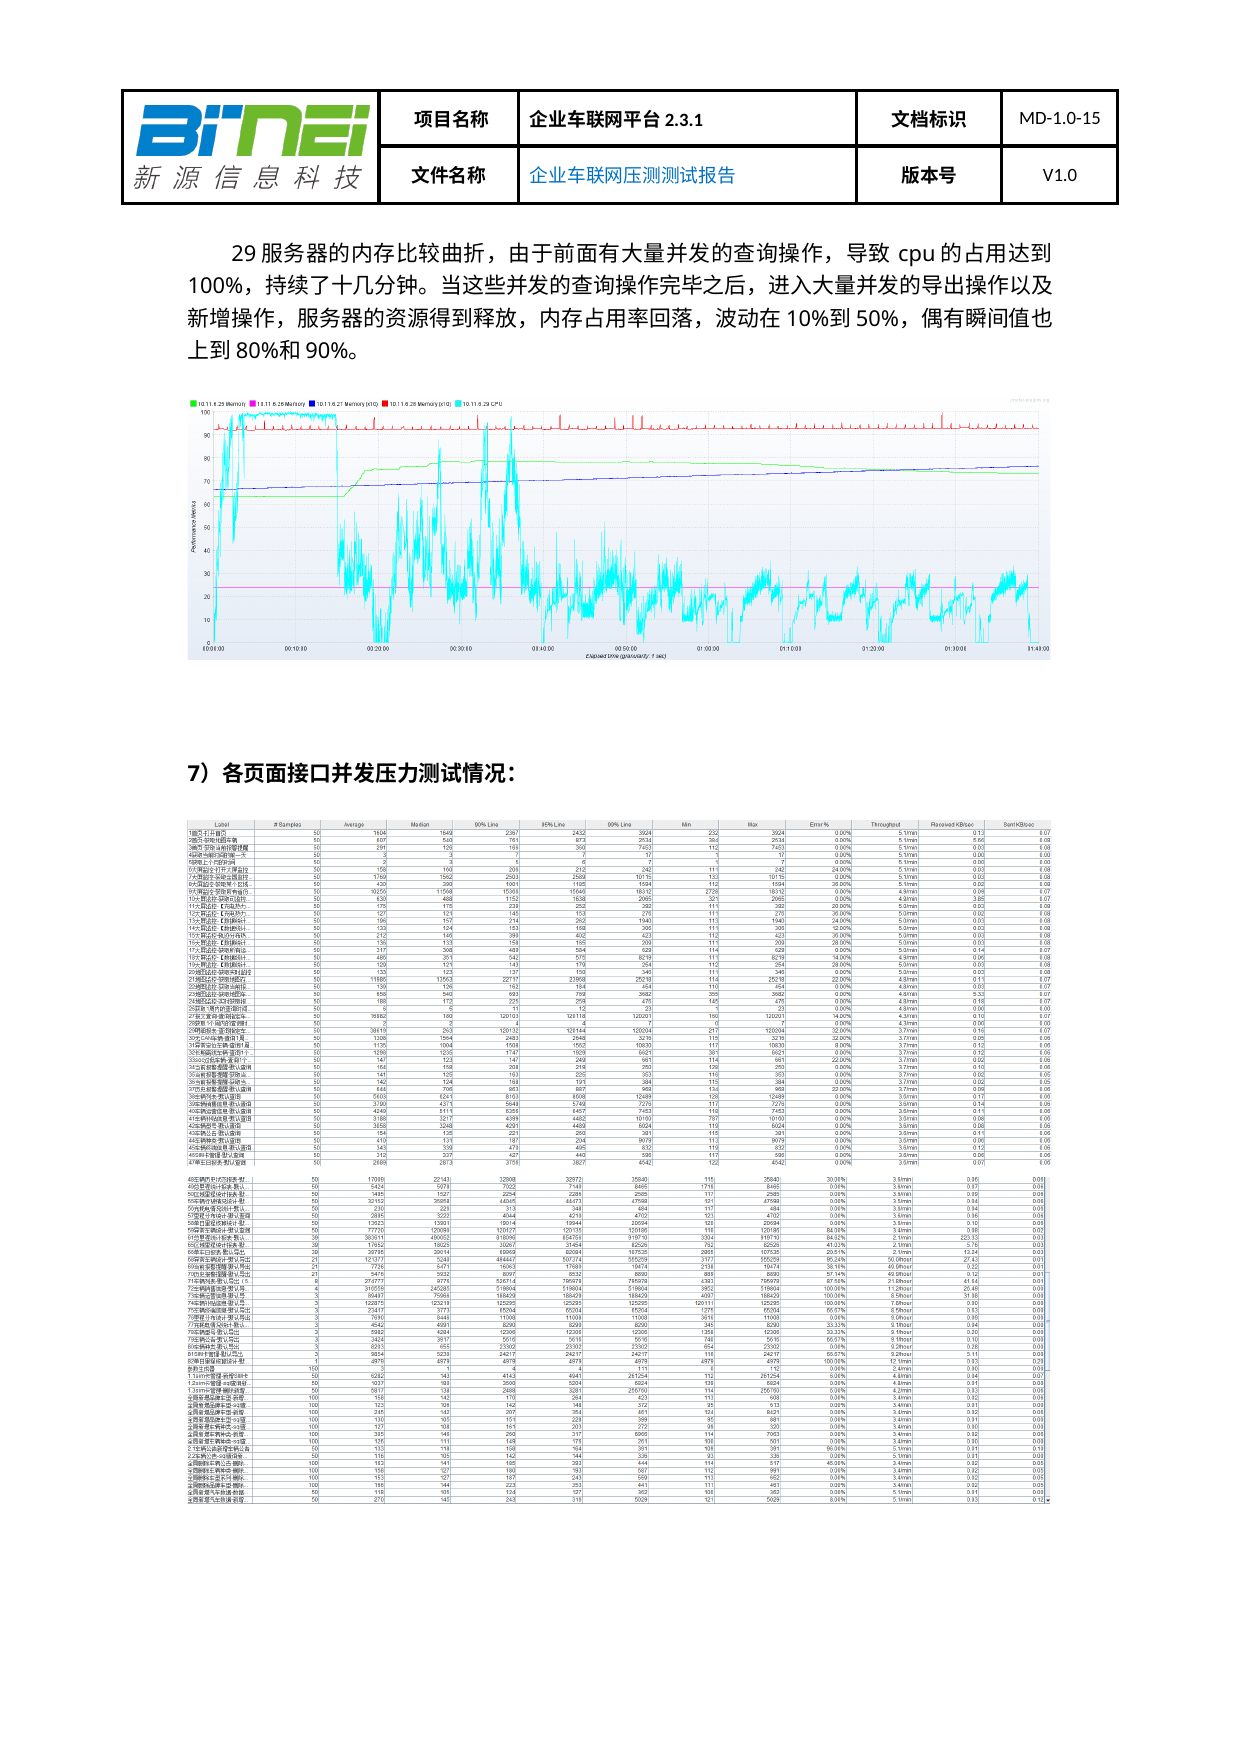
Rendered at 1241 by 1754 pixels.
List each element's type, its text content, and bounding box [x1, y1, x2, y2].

picture [187, 1177, 1051, 1504]
picture [133, 105, 370, 189]
picture [187, 820, 1052, 1166]
text 7）各页面接口并发压力测试情况： [187, 755, 1053, 788]
picture [187, 397, 1051, 660]
list 29服务器的内存比较曲折，由于前面有大量并发的查询操作，导致cpu的占用达到100%，持续了十几分钟。当这些并发的查询操作完毕之后，进入大量并发的导出操作以及新增操作，服务器的资源得到释放，内存占用率回落，波动在10%到50%，偶有瞬间值也上到80%和90%。 [187, 235, 1053, 365]
